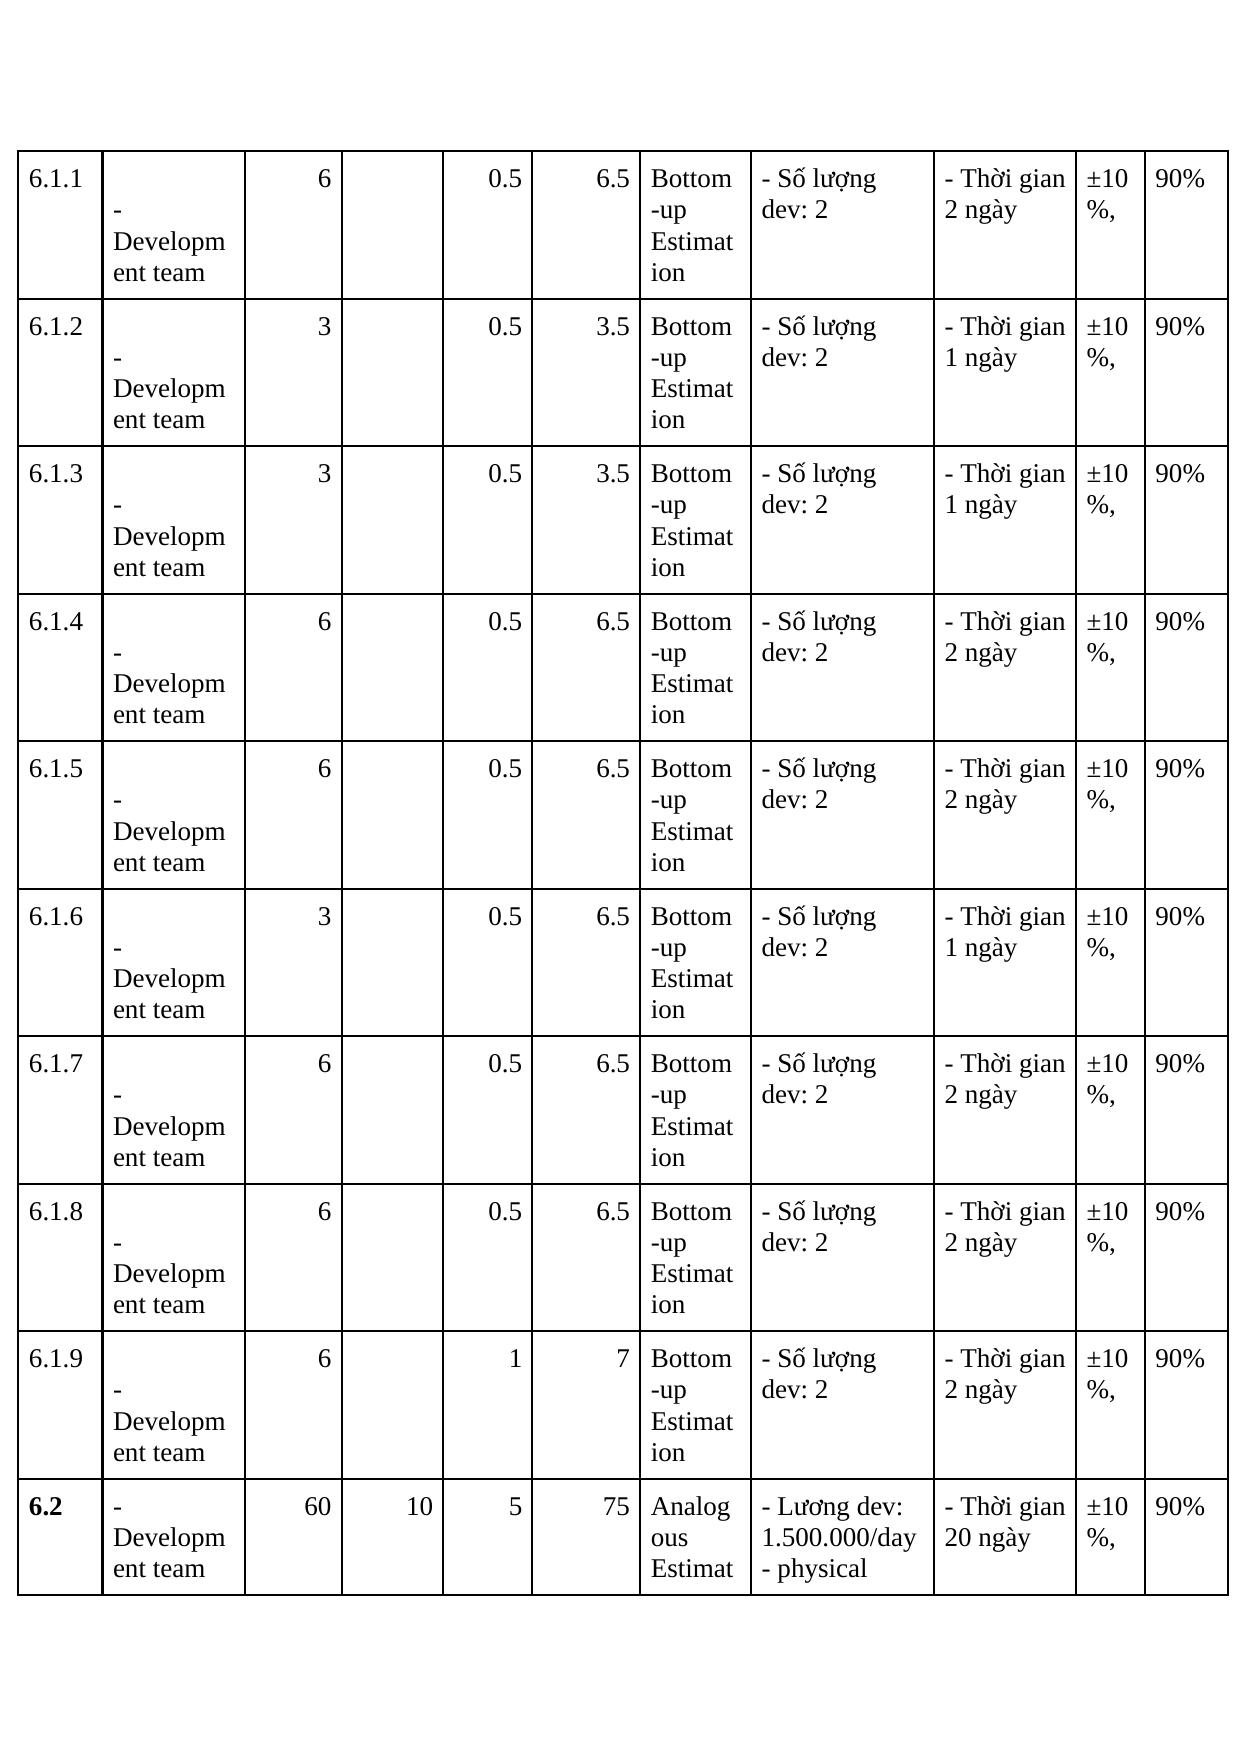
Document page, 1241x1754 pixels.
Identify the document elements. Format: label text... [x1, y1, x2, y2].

table_cell 90% [1146, 1185, 1227, 1330]
table_cell 3.5 [533, 300, 639, 445]
table_cell - Thời gian 2 ngày [935, 595, 1075, 740]
table_cell Bottom-up Estimation [641, 300, 750, 445]
table_cell 6 [246, 1332, 341, 1477]
table_cell 6.2 [19, 1480, 101, 1594]
table_cell Bottom-up Estimation [641, 742, 750, 887]
table_cell ±10%, [1077, 1480, 1144, 1594]
table_cell [343, 300, 442, 445]
table_cell ±10%, [1077, 300, 1144, 445]
table_cell 3 [246, 300, 341, 445]
table_cell 5 [444, 1480, 531, 1594]
table_cell - Số lượng dev: 2 [752, 595, 933, 740]
table_cell 0.5 [444, 742, 531, 887]
table_cell 90% [1146, 742, 1227, 887]
table_cell - Thời gian 2 ngày [935, 152, 1075, 297]
table_cell - Development team [104, 152, 244, 297]
table_cell 6.5 [533, 1185, 639, 1330]
table_cell [343, 1037, 442, 1182]
table_cell ±10%, [1077, 1037, 1144, 1182]
table_cell 6 [246, 1185, 341, 1330]
table_cell Bottom-up Estimation [641, 890, 750, 1035]
table_cell - Thời gian 1 ngày [935, 447, 1075, 592]
table_cell 90% [1146, 1480, 1227, 1594]
table_cell 6.1.1 [19, 152, 101, 297]
table_cell - Development team [104, 1185, 244, 1330]
table_cell 10 [343, 1480, 442, 1594]
table_cell 1 [444, 1332, 531, 1477]
table_cell - Số lượng dev: 2 [752, 742, 933, 887]
table_cell ±10%, [1077, 890, 1144, 1035]
table_cell [343, 447, 442, 592]
table_cell Bottom-up Estimation [641, 595, 750, 740]
table_cell Bottom-up Estimation [641, 1037, 750, 1182]
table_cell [641, 1480, 750, 1594]
table_cell - Development team [104, 1037, 244, 1182]
table_cell 6.5 [533, 1037, 639, 1182]
table_cell 3.5 [533, 447, 639, 592]
table_cell 6.1.7 [19, 1037, 101, 1182]
table_cell - Development team [104, 1332, 244, 1477]
table_cell - Thời gian 2 ngày [935, 1037, 1075, 1182]
table_cell 6 [246, 152, 341, 297]
table_cell Bottom-up Estimation [641, 1185, 750, 1330]
table_cell 0.5 [444, 1185, 531, 1330]
table_cell 90% [1146, 1332, 1227, 1477]
table_cell ±10%, [1077, 1332, 1144, 1477]
table_cell - Development team [104, 595, 244, 740]
table_cell [343, 152, 442, 297]
table_cell - Thời gian 2 ngày [935, 742, 1075, 887]
table_cell 90% [1146, 300, 1227, 445]
table_cell 7 [533, 1332, 639, 1477]
table_cell ±10%, [1077, 595, 1144, 740]
table_cell 6.1.8 [19, 1185, 101, 1330]
table_cell - Thời gian 2 ngày [935, 1332, 1075, 1477]
table_cell 0.5 [444, 300, 531, 445]
table_cell - Số lượng dev: 2 [752, 1332, 933, 1477]
table_cell 0.5 [444, 152, 531, 297]
table_cell 6.5 [533, 890, 639, 1035]
table_cell - Số lượng dev: 2 [752, 152, 933, 297]
table_cell 6.1.2 [19, 300, 101, 445]
table_cell 6.5 [533, 595, 639, 740]
table_cell Bottom-up Estimation [641, 447, 750, 592]
table_cell [343, 1185, 442, 1330]
table_cell [343, 742, 442, 887]
table_cell - Development team [104, 300, 244, 445]
table_cell [343, 595, 442, 740]
table_cell Bottom-up Estimation [641, 1332, 750, 1477]
table_cell - Số lượng dev: 2 [752, 1037, 933, 1182]
table_cell - Development team [104, 742, 244, 887]
table_cell 6 [246, 1037, 341, 1182]
table_cell [343, 890, 442, 1035]
table_cell 90% [1146, 447, 1227, 592]
table_cell 6.5 [533, 742, 639, 887]
table_cell - Số lượng dev: 2 [752, 1185, 933, 1330]
table_cell Bottom-up Estimation [641, 152, 750, 297]
table_cell - Số lượng dev: 2 [752, 447, 933, 592]
table_cell 60 [246, 1480, 341, 1594]
table_cell - Thời gian 1 ngày [935, 890, 1075, 1035]
table_cell - Số lượng dev: 2 [752, 300, 933, 445]
table_cell - Thời gian 2 ngày [935, 1185, 1075, 1330]
table_cell 6.1.9 [19, 1332, 101, 1477]
table_cell - Thời gian 1 ngày [935, 300, 1075, 445]
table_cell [752, 1480, 933, 1594]
table_cell - Development team [104, 1480, 244, 1594]
table_cell - Development team [104, 890, 244, 1035]
table_cell - Số lượng dev: 2 [752, 890, 933, 1035]
table_cell 0.5 [444, 595, 531, 740]
table_cell 6 [246, 595, 341, 740]
table_cell ±10%, [1077, 447, 1144, 592]
table_cell 6.5 [533, 152, 639, 297]
table_cell 0.5 [444, 1037, 531, 1182]
table_cell 6.1.4 [19, 595, 101, 740]
table_cell 75 [533, 1480, 639, 1594]
table_cell 0.5 [444, 890, 531, 1035]
table_cell [343, 1332, 442, 1477]
table_cell ±10%, [1077, 152, 1144, 297]
table_cell 90% [1146, 1037, 1227, 1182]
table_cell 3 [246, 890, 341, 1035]
table_cell 90% [1146, 890, 1227, 1035]
table_cell 0.5 [444, 447, 531, 592]
table_cell - Development team [104, 447, 244, 592]
table_cell ±10%, [1077, 1185, 1144, 1330]
table_cell 6.1.3 [19, 447, 101, 592]
table_cell 6.1.6 [19, 890, 101, 1035]
table_cell 6.1.5 [19, 742, 101, 887]
table_cell - Thời gian 20 ngày [935, 1480, 1075, 1594]
table_cell 3 [246, 447, 341, 592]
table_cell 6 [246, 742, 341, 887]
table_cell ±10%, [1077, 742, 1144, 887]
table_cell 90% [1146, 595, 1227, 740]
table_cell 90% [1146, 152, 1227, 297]
